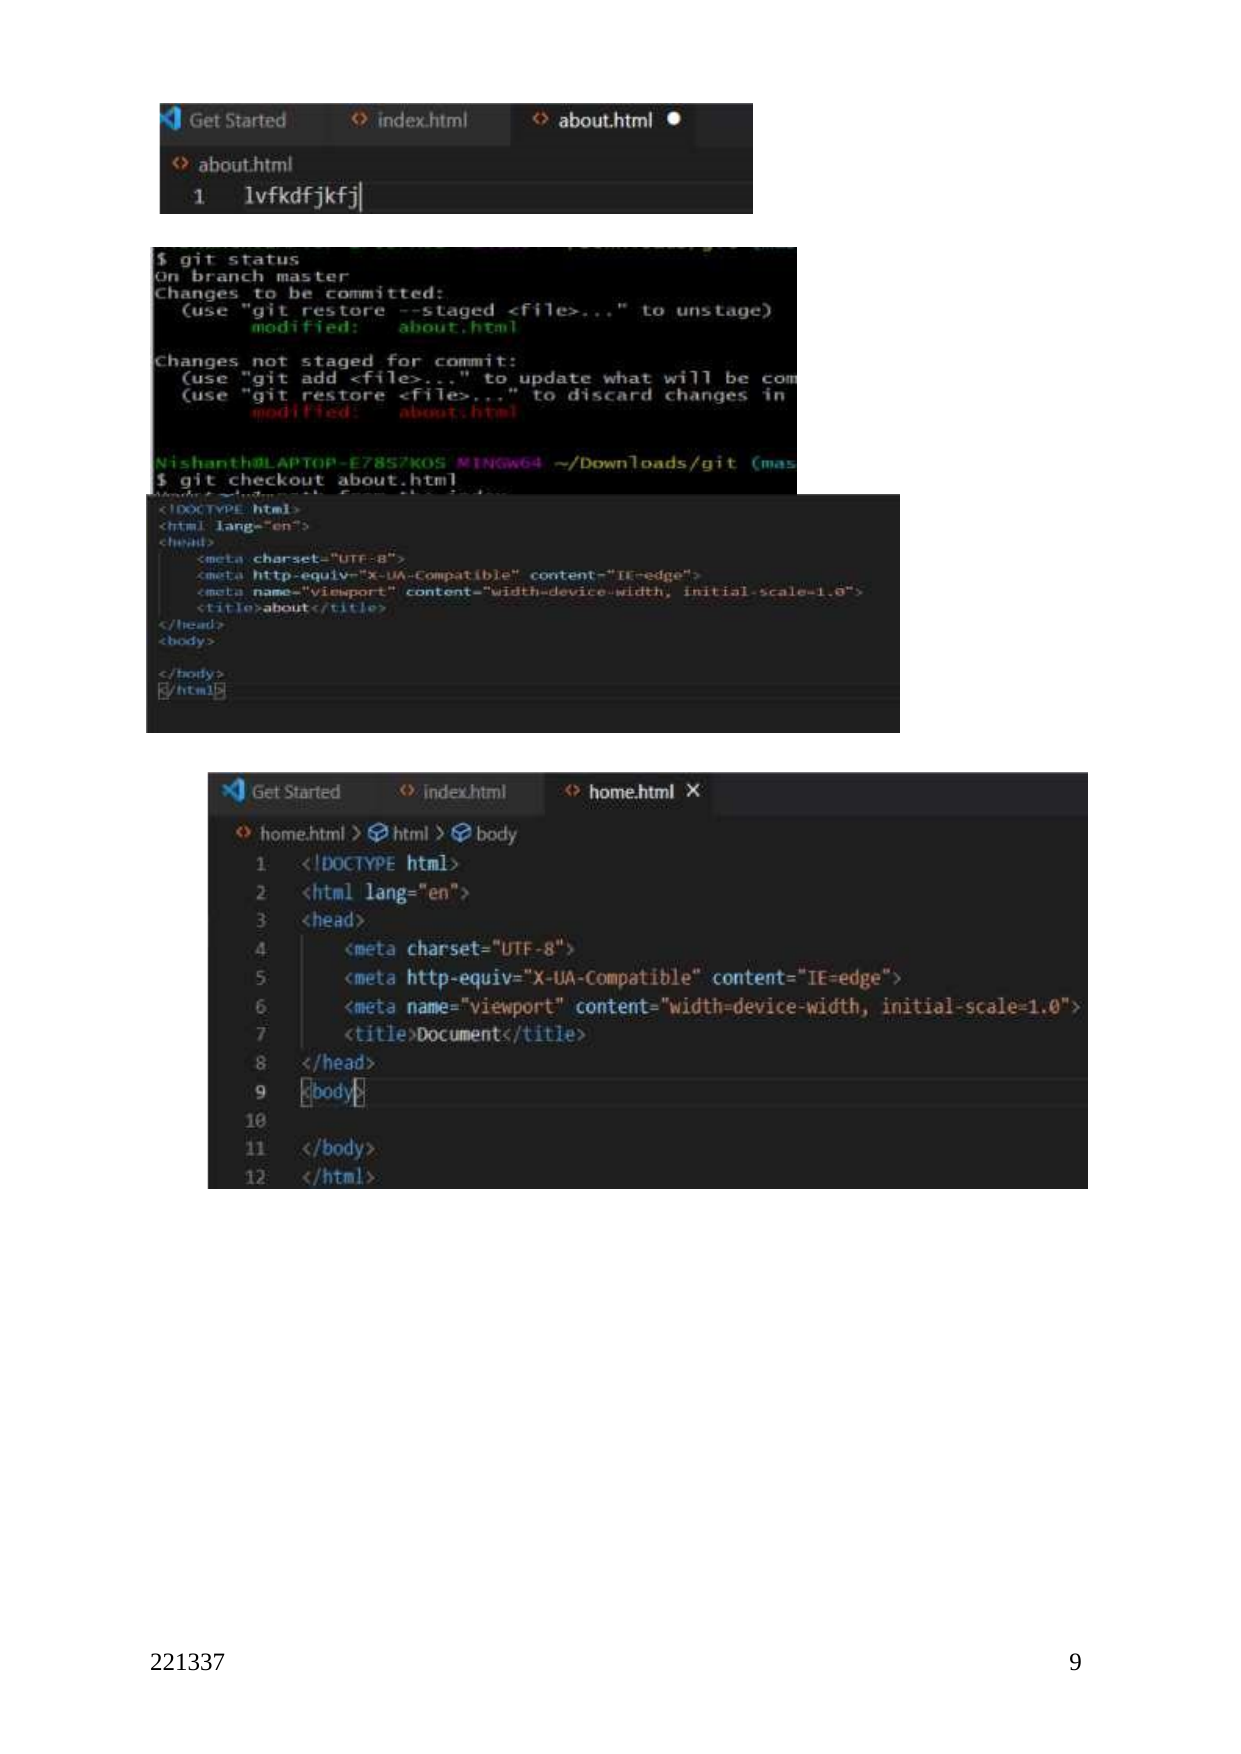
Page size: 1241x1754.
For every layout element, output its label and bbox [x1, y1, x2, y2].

picture [159, 103, 753, 214]
picture [207, 772, 1088, 1189]
picture [146, 247, 900, 733]
